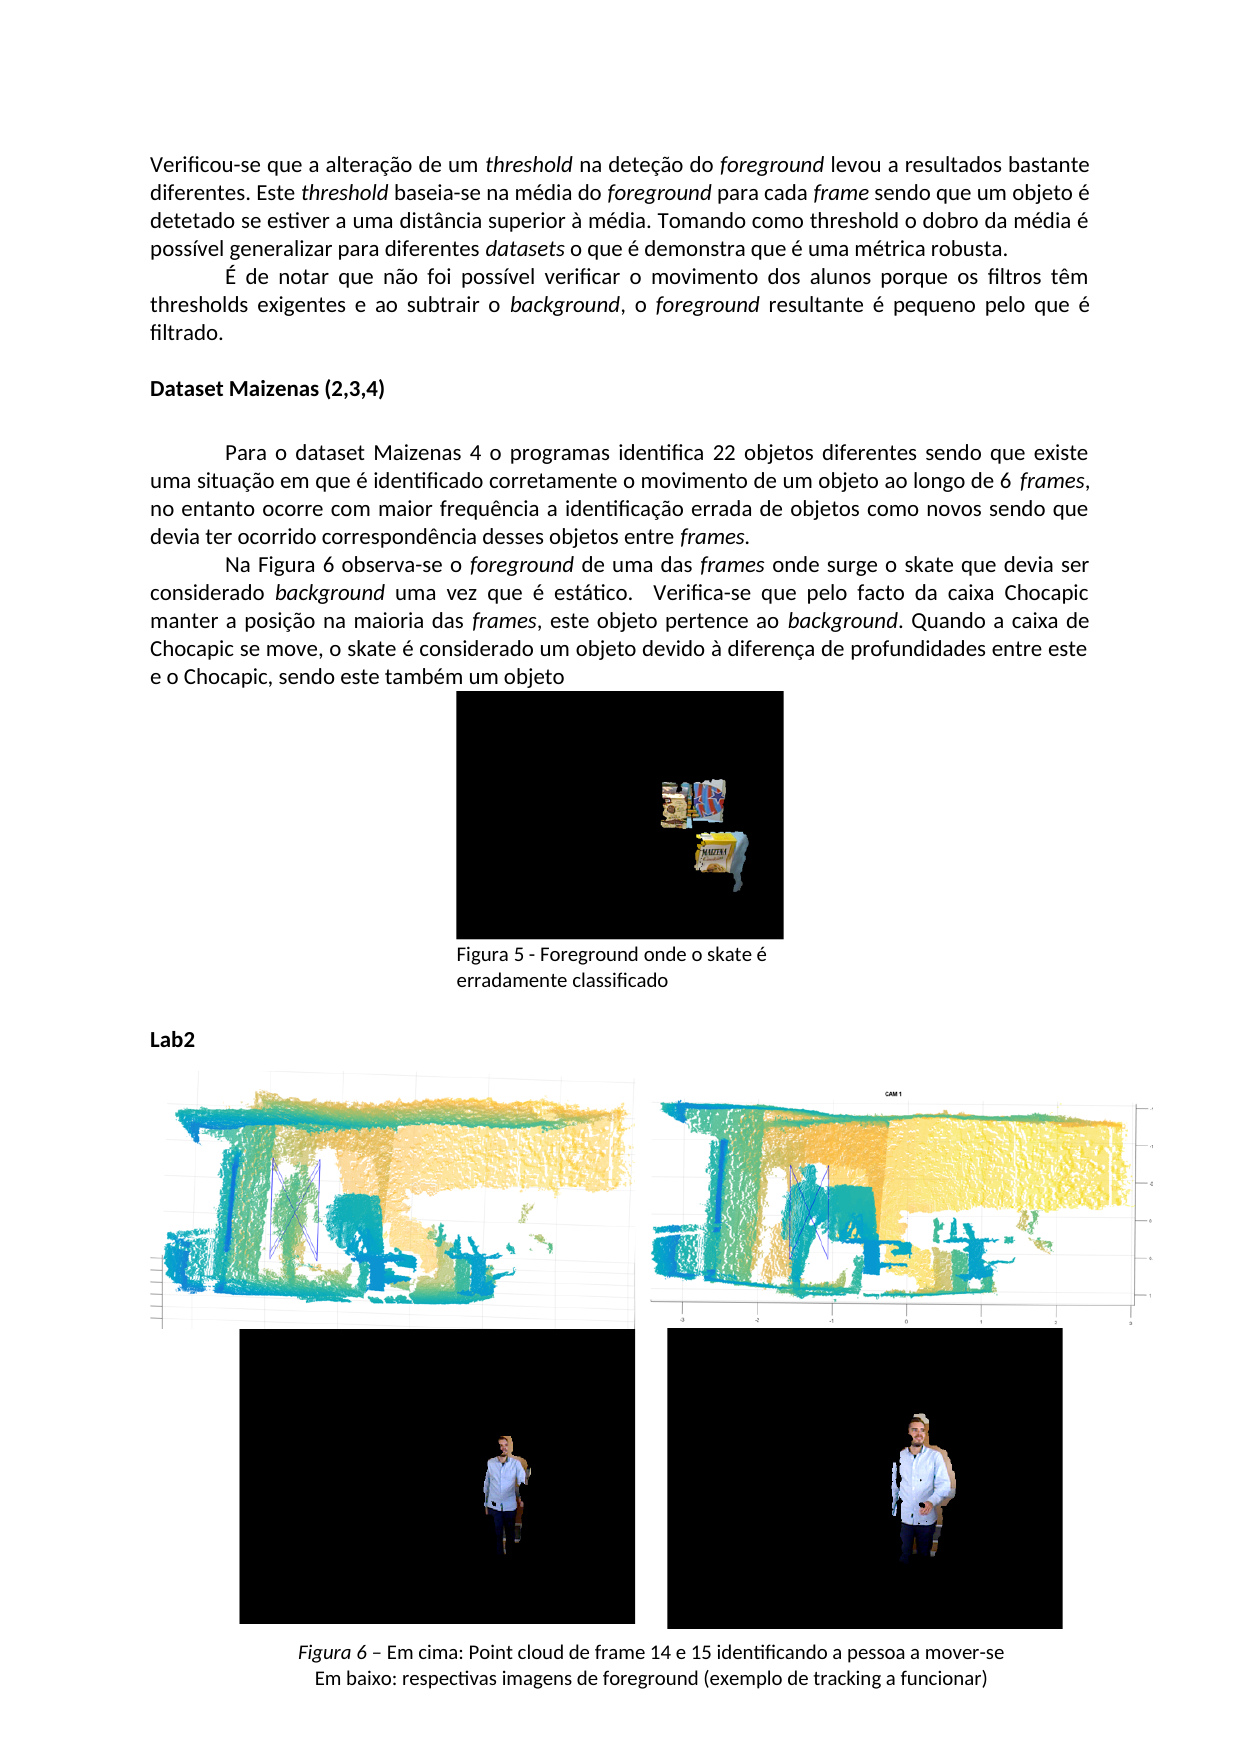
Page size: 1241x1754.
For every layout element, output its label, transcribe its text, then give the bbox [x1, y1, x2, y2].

text Verificou-se que a alteração de um threshold na deteção do foreground levou a resultados bastante diferentes. Este threshold baseia-se na média do foreground para cada frame sendo que um objeto é detetado se estiver a uma distância superior à média. Tomando como threshold o dobro da média é possível generalizar para diferentes datasets o que é demonstra que é uma métrica robusta. [150, 150, 1090, 262]
text Lab2 [150, 1025, 1090, 1053]
picture [456, 691, 784, 941]
text É de notar que não foi possível verificar o movimento dos alunos porque os filtros têm thresholds exigentes e ao subtrair o background, o foreground resultante é pequeno pelo que é filtrado. [150, 262, 1090, 346]
picture [642, 1089, 1153, 1629]
picture [150, 1071, 636, 1624]
text Dataset Maizenas (2,3,4) [150, 374, 1090, 402]
text Para o dataset Maizenas 4 o programas identifica 22 objetos diferentes sendo que existe uma situação em que é identificado corretamente o movimento de um objeto ao longo de 6 frames, no entanto ocorre com maior frequência a identificação errada de objetos como novos sendo que devia ter ocorrido correspondência desses objetos entre frames. [150, 438, 1090, 550]
text Na Figura 6 observa-se o foreground de uma das frames onde surge o skate que devia ser considerado background uma vez que é estático. Verifica-se que pelo facto da caixa Chocapic manter a posição na maioria das frames, este objeto pertence ao background. Quando a caixa de Chocapic se move, o skate é considerado um objeto devido à diferença de profundidades entre este e o Chocapic, sendo este também um objeto [150, 550, 1090, 690]
